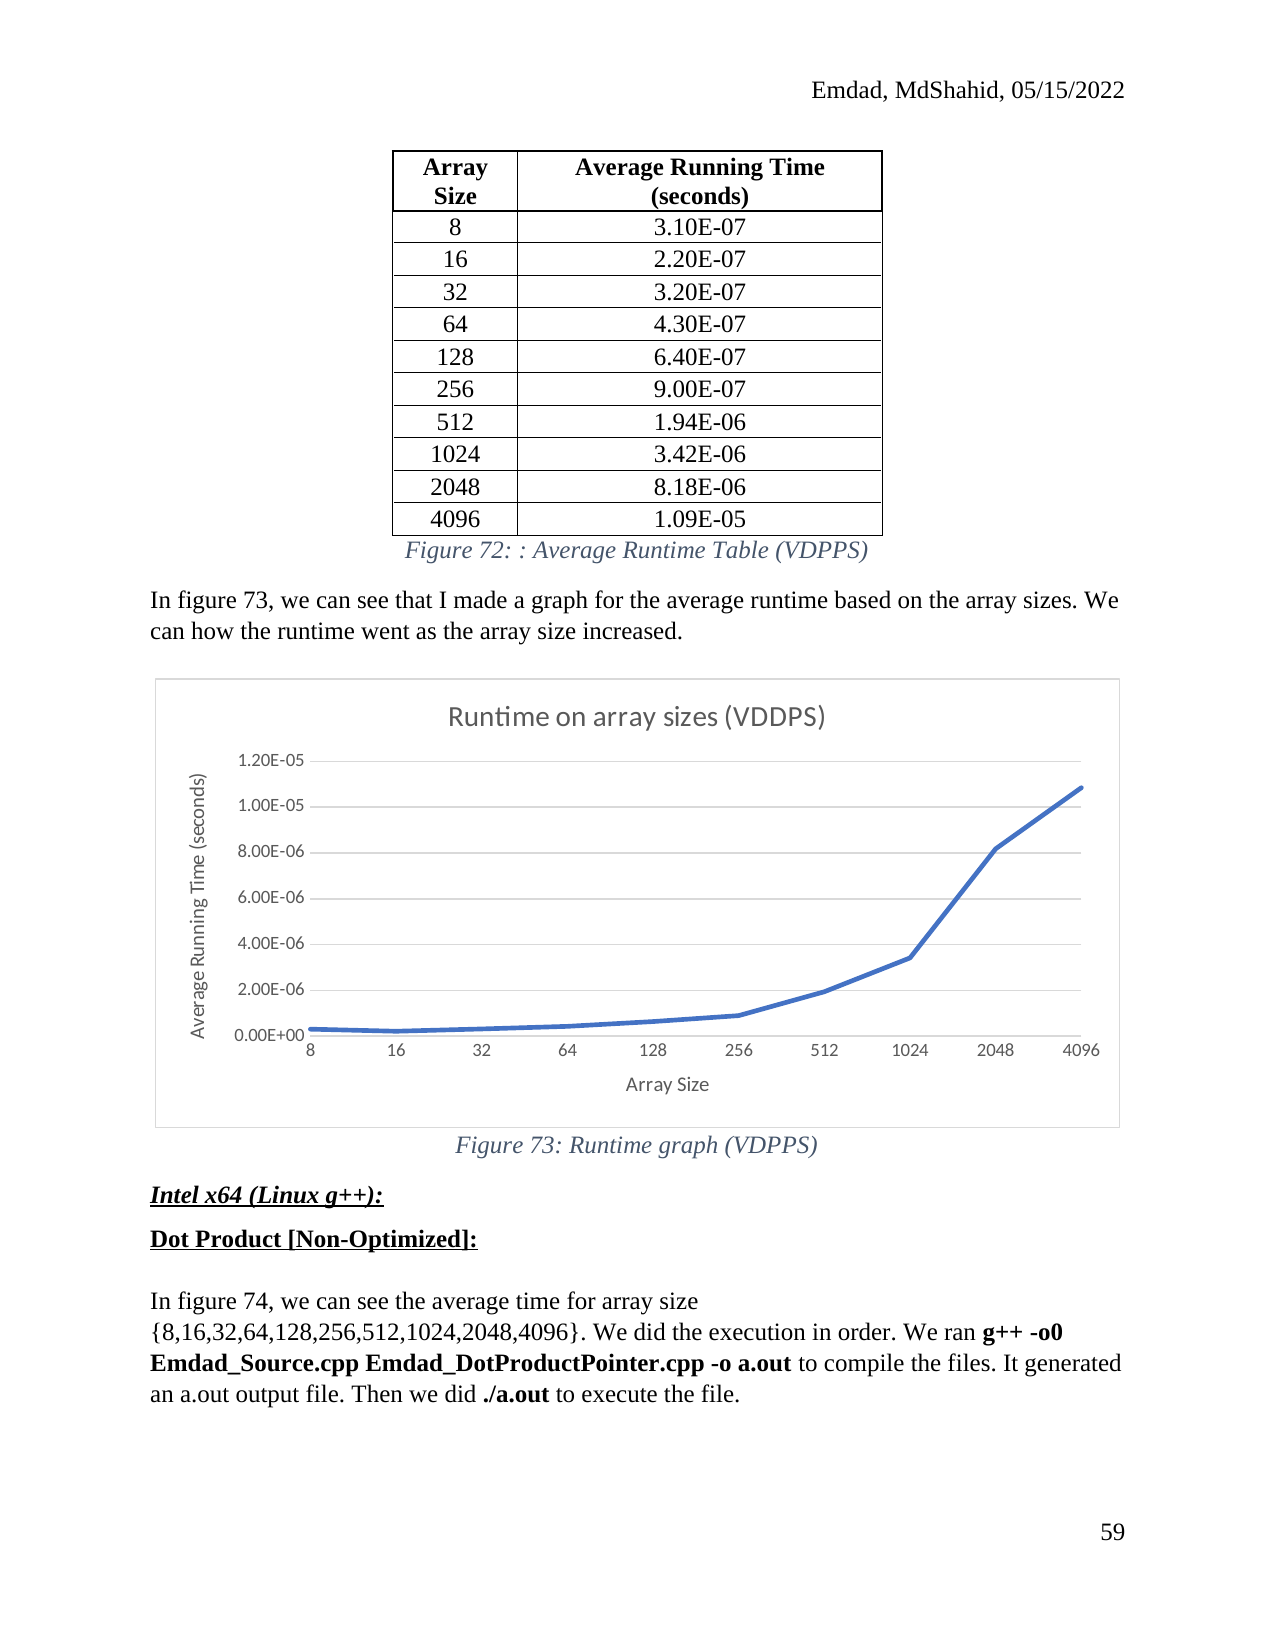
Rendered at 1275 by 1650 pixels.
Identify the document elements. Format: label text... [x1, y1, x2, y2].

table_cell 3.42E-06 [518, 437, 882, 469]
text In figure 73, we can see that I made a graph for the average runtime based on the array sizes. We can how the runtime went as the array size increased. [150, 585, 1125, 645]
table_cell 2.20E-07 [518, 242, 882, 274]
table_header Average Running Time (seconds) [518, 152, 881, 209]
text Figure 73: Runtime graph (VDPPS) [150, 1131, 1125, 1159]
table_cell 4.30E-07 [518, 307, 882, 339]
table_cell 3.20E-07 [518, 275, 882, 307]
table_cell 6.40E-07 [518, 340, 882, 372]
table_cell 512 [393, 405, 517, 437]
subtitle Dot Product [Non-Optimized]: [150, 1224, 1125, 1252]
table_cell 64 [393, 307, 517, 339]
subtitle Intel x64 (Linux g++): [150, 1180, 1125, 1209]
table_header Array Size [394, 152, 517, 209]
table_cell 9.00E-07 [518, 372, 882, 404]
table_cell 3.10E-07 [518, 212, 882, 242]
text In figure 74, we can see the average time for array size {8,16,32,64,128,256,512,1024,2048,4096}. We did the execution in order. We ran g++ -o0 Emdad_Source.cpp Emdad_DotProductPointer.cpp -o a.out to compile the files. It generated an a.out output file. Then we did ./a.out to execute the file. [150, 1286, 1125, 1408]
table_cell 16 [393, 242, 517, 274]
table_cell 32 [393, 275, 517, 307]
table_cell 8 [393, 212, 517, 242]
table_cell 4096 [393, 502, 517, 534]
table_cell 1.94E-06 [518, 405, 882, 437]
table_cell 8.18E-06 [518, 470, 882, 502]
table_cell 128 [393, 340, 517, 372]
text Figure 72: : Average Runtime Table (VDPPS) [150, 536, 1125, 564]
table_cell 2048 [393, 470, 517, 502]
table_cell 1024 [393, 437, 517, 469]
table_cell 1.09E-05 [518, 502, 882, 534]
table_cell 256 [393, 372, 517, 404]
